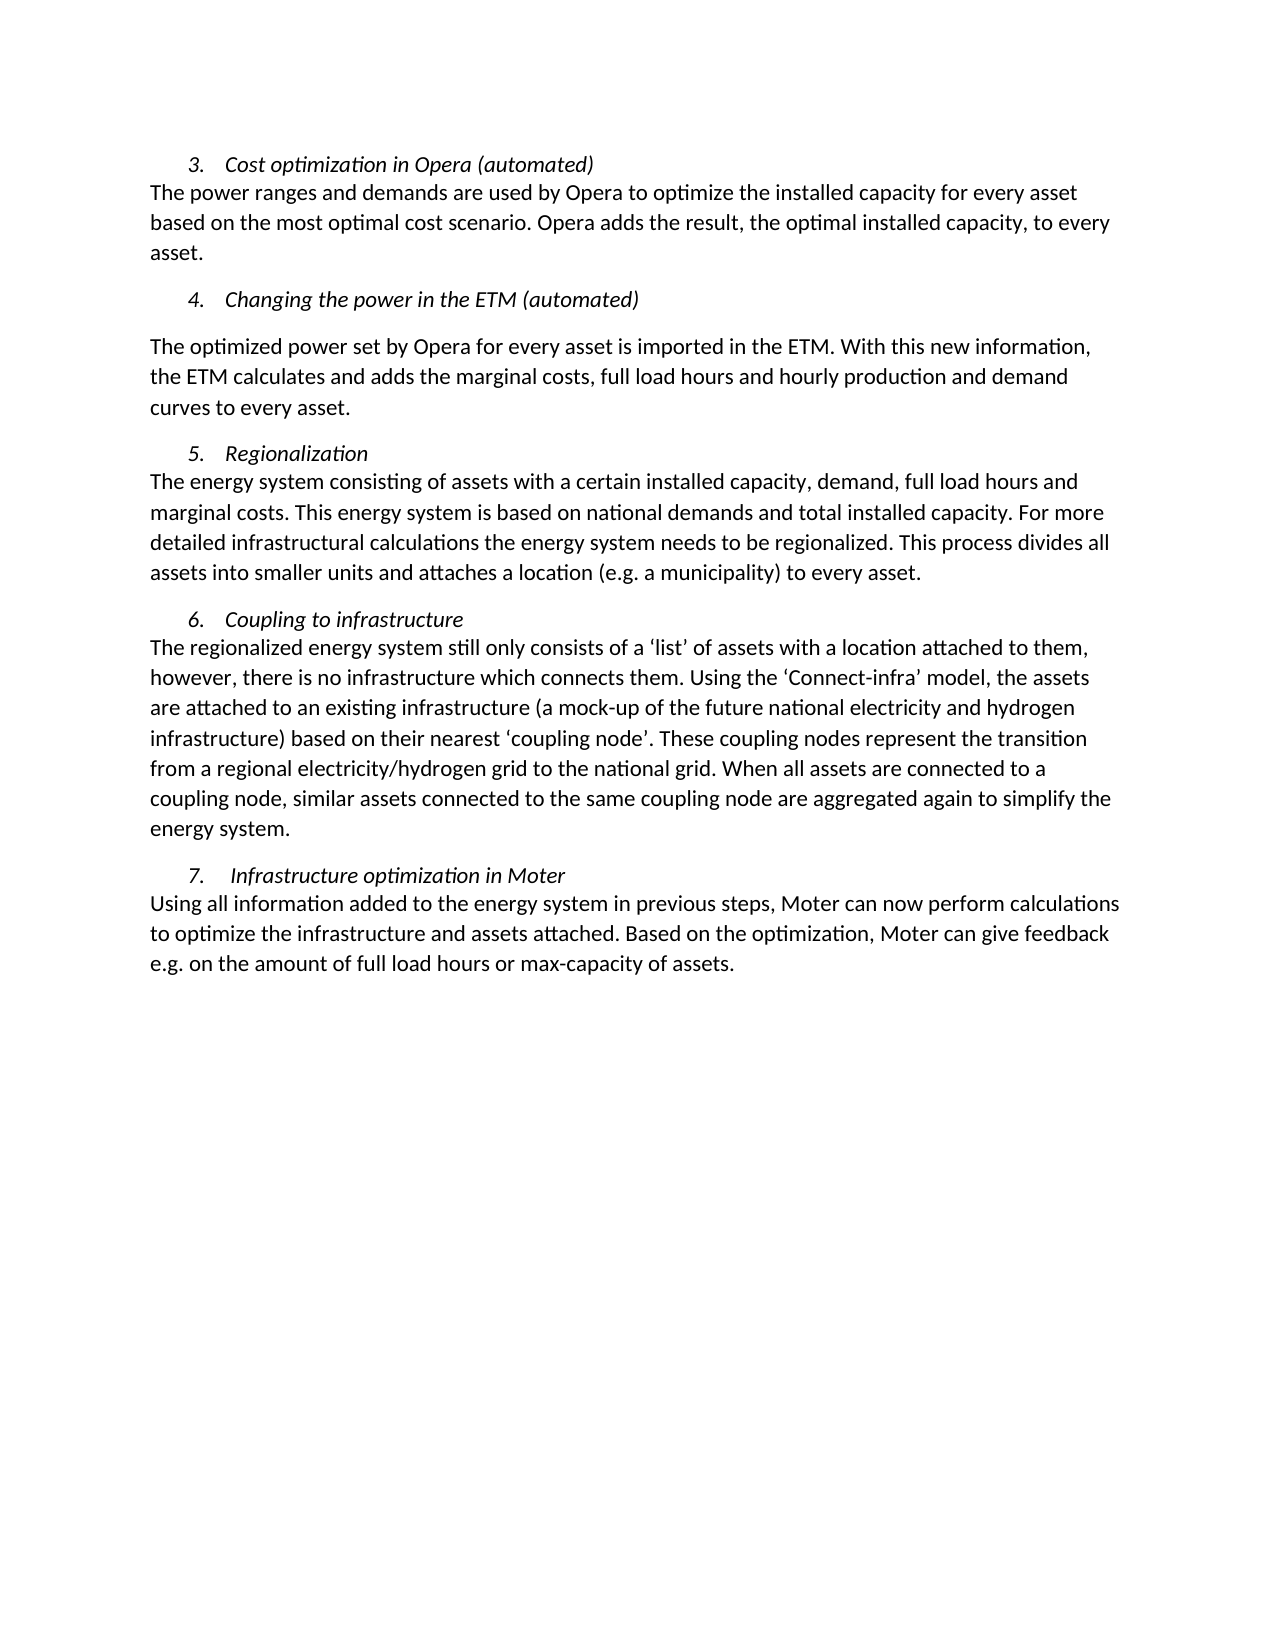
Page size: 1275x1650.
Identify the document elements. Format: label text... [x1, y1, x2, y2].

list Infrastructure optimization in Moter [187, 861, 1125, 889]
text The regionalized energy system still only consists of a ‘list’ of assets with a location attached to them, however, there is no infrastructure which connects them. Using the ‘Connect-infra’ model, the assets are attached to an existing infrastructure (a mock-up of the future national electricity and hydrogen infrastructure) based on their nearest ‘coupling node’. These coupling nodes represent the transition from a regional electricity/hydrogen grid to the national grid. When all assets are connected to a coupling node, similar assets connected to the same coupling node are aggregated again to simplify the energy system. [150, 633, 1125, 842]
list Changing the power in the ETM (automated) [187, 285, 1125, 313]
list Coupling to infrastructure [187, 605, 1125, 633]
text The power ranges and demands are used by Opera to optimize the installed capacity for every asset based on the most optimal cost scenario. Opera adds the result, the optimal installed capacity, to every asset. [150, 178, 1125, 266]
text The energy system consisting of assets with a certain installed capacity, demand, full load hours and marginal costs. This energy system is based on national demands and total installed capacity. For more detailed infrastructural calculations the energy system needs to be regionalized. This process divides all assets into smaller units and attaches a location (e.g. a municipality) to every asset. [150, 467, 1125, 586]
text Using all information added to the energy system in previous steps, Moter can now perform calculations to optimize the infrastructure and assets attached. Based on the optimization, Moter can give feedback e.g. on the amount of full load hours or max-capacity of assets. [150, 889, 1125, 978]
list Regionalization [187, 439, 1125, 467]
list Cost optimization in Opera (automated) [187, 150, 1125, 178]
text The optimized power set by Opera for every asset is imported in the ETM. With this new information, the ETM calculates and adds the marginal costs, full load hours and hourly production and demand curves to every asset. [150, 332, 1125, 421]
